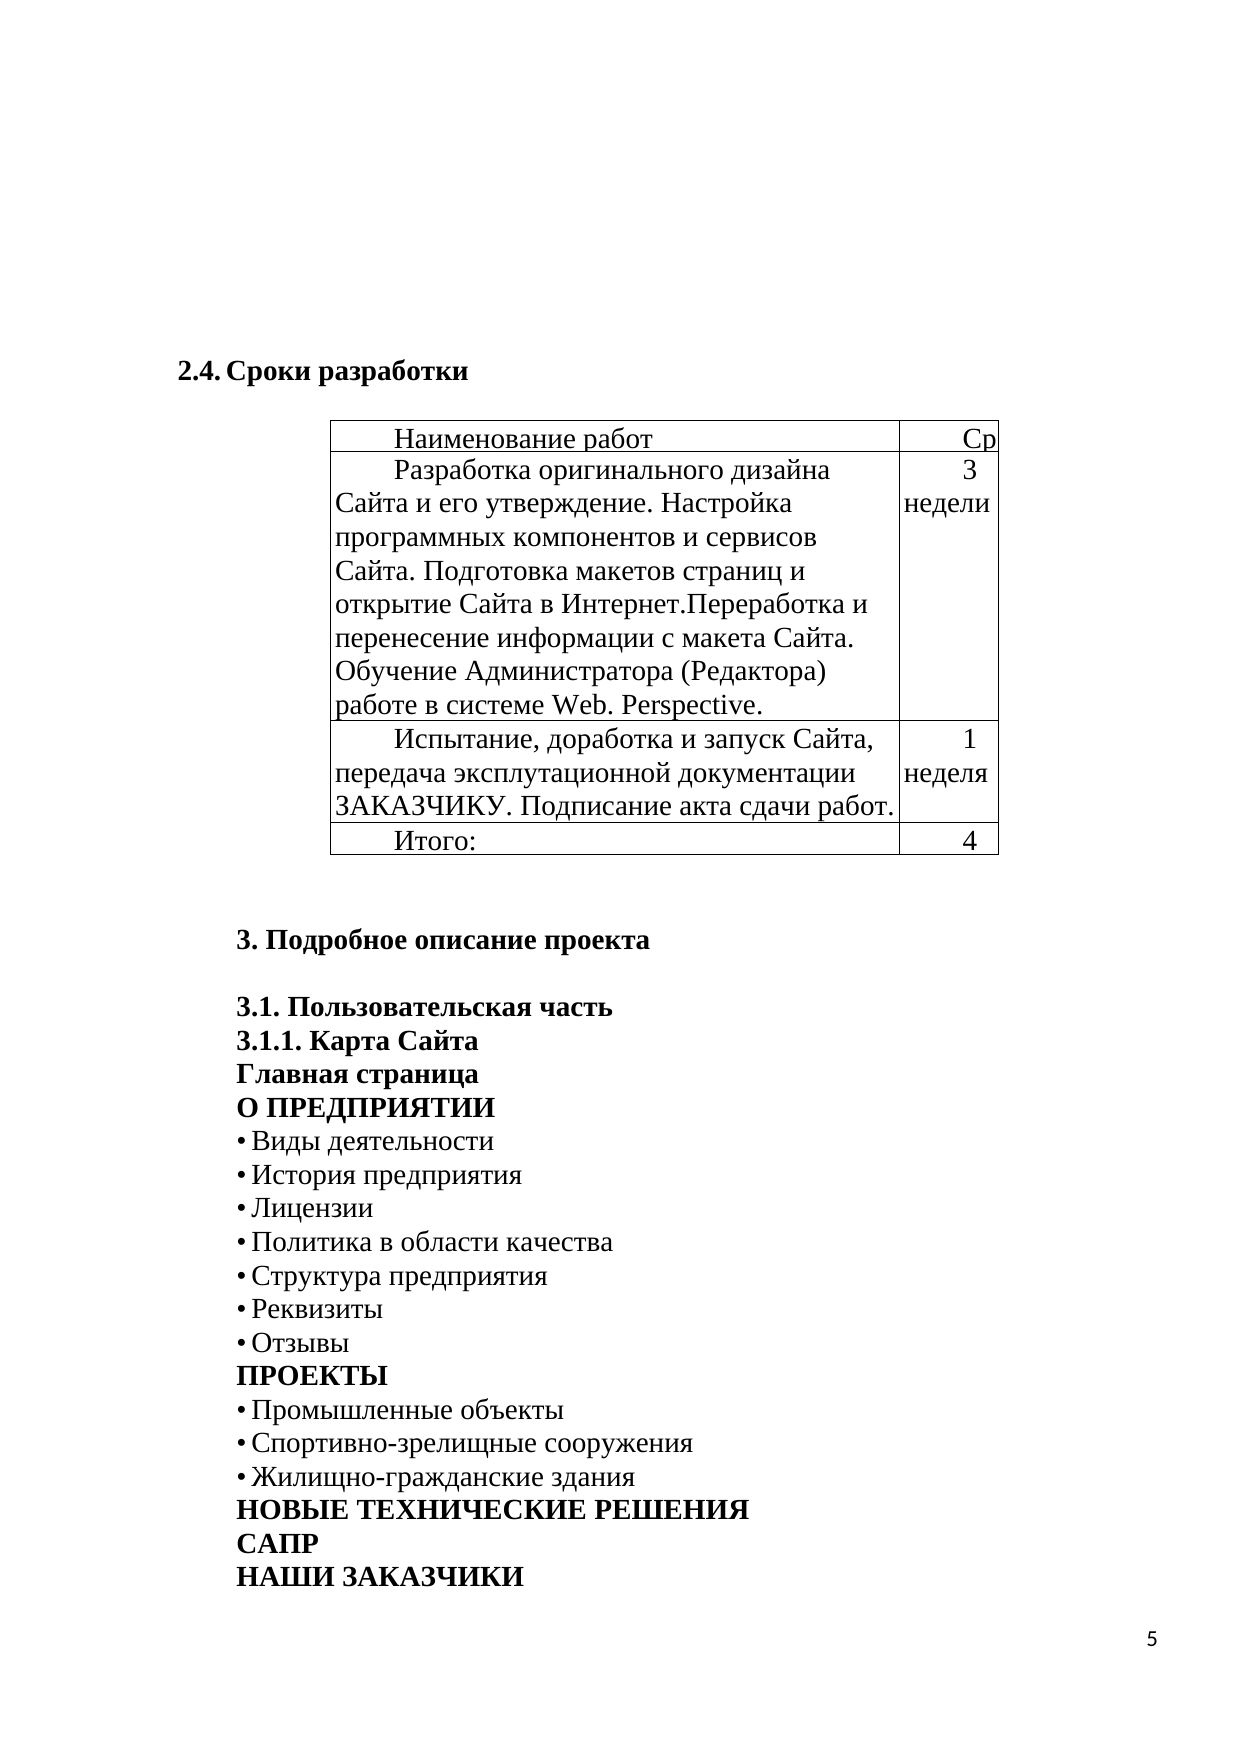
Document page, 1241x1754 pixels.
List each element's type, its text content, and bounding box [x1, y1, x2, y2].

text 3.1.1. Карта Сайта [177, 1023, 1158, 1056]
list История предприятия [177, 1157, 1158, 1191]
text Главная страница [177, 1056, 1158, 1090]
text ПРОЕКТЫ [177, 1358, 1158, 1392]
list Промышленные объекты [177, 1392, 1158, 1425]
text САПР [177, 1526, 1158, 1559]
text 3.1. Пользовательская часть [177, 989, 1158, 1023]
list Спортивно-зрелищные сооружения [177, 1425, 1158, 1459]
table_cell 4 недели [900, 823, 998, 854]
list Виды деятельности [177, 1123, 1158, 1157]
table_cell Разработка оригинального дизайна Сайта и его утверждение. Настройка программных компонентов и сервисов Сайта. Подготовка макетов страниц и открытие Сайта в Интернет.Переработка и перенесение информации с макета Сайта. Обучение Администратора (Редактора) работе в системе Web. Perspective. [331, 452, 899, 720]
table_header Сроки [900, 421, 998, 451]
table_cell 1 неделя [900, 721, 998, 822]
list Политика в области качества [177, 1224, 1158, 1258]
table_header Наименование работ [331, 421, 899, 451]
table_cell 3 недели [900, 452, 998, 720]
list Сроки разработки [177, 353, 1158, 386]
list Структура предприятия [177, 1258, 1158, 1291]
list Лицензии [177, 1191, 1158, 1224]
text НОВЫЕ ТЕХНИЧЕСКИЕ РЕШЕНИЯ [177, 1492, 1158, 1526]
list Отзывы [177, 1325, 1158, 1358]
list Реквизиты [177, 1291, 1158, 1325]
table_cell Итого: [331, 823, 899, 854]
text 3. Подробное описание проекта [177, 922, 1158, 956]
table_cell Испытание, доработка и запуск Сайта, передача эксплутационной документации ЗАКАЗЧИКУ. Подписание акта сдачи работ. [331, 721, 899, 822]
text НАШИ ЗАКАЗЧИКИ [177, 1559, 1158, 1593]
text О ПРЕДПРИЯТИИ [177, 1090, 1158, 1123]
list Жилищно-гражданские здания [177, 1459, 1158, 1492]
